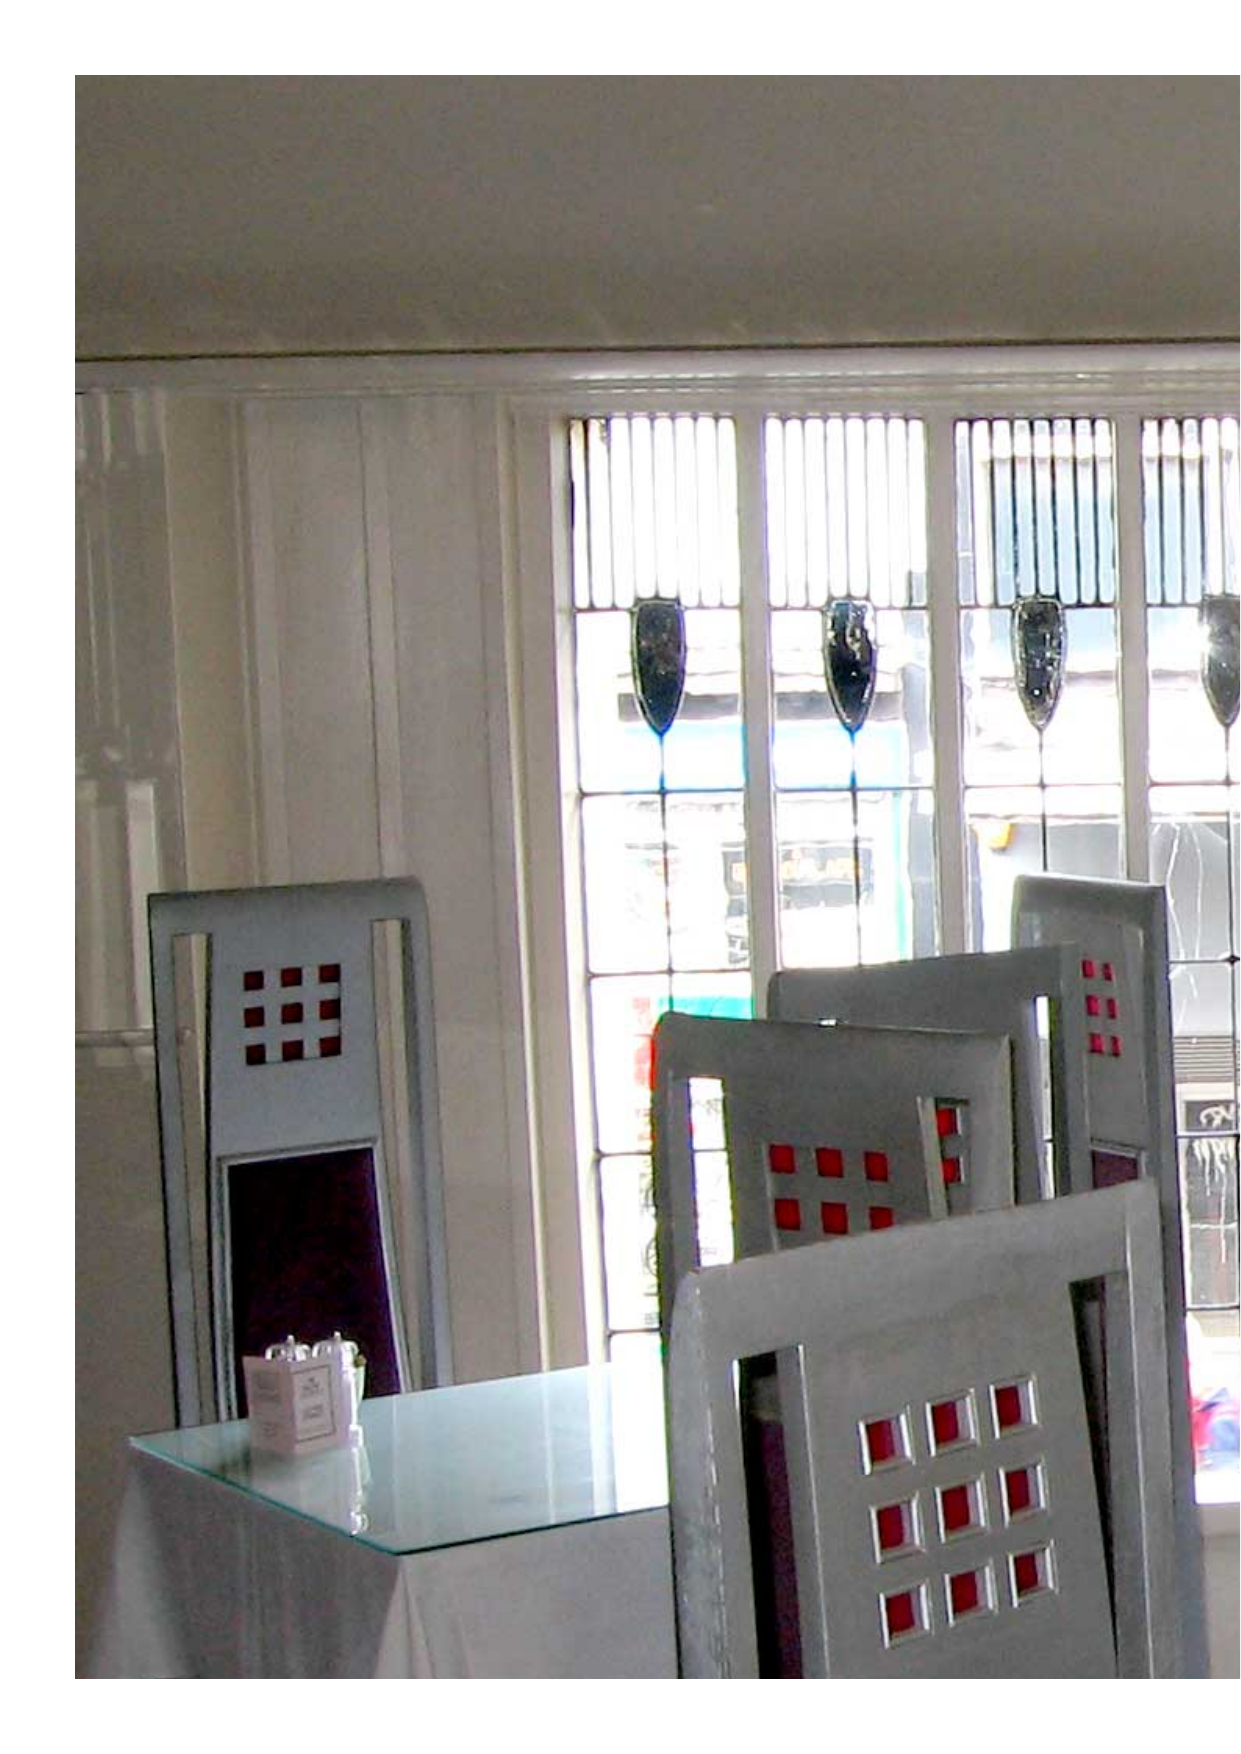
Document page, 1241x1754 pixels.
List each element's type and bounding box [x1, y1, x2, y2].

picture [75, 75, 1241, 1679]
